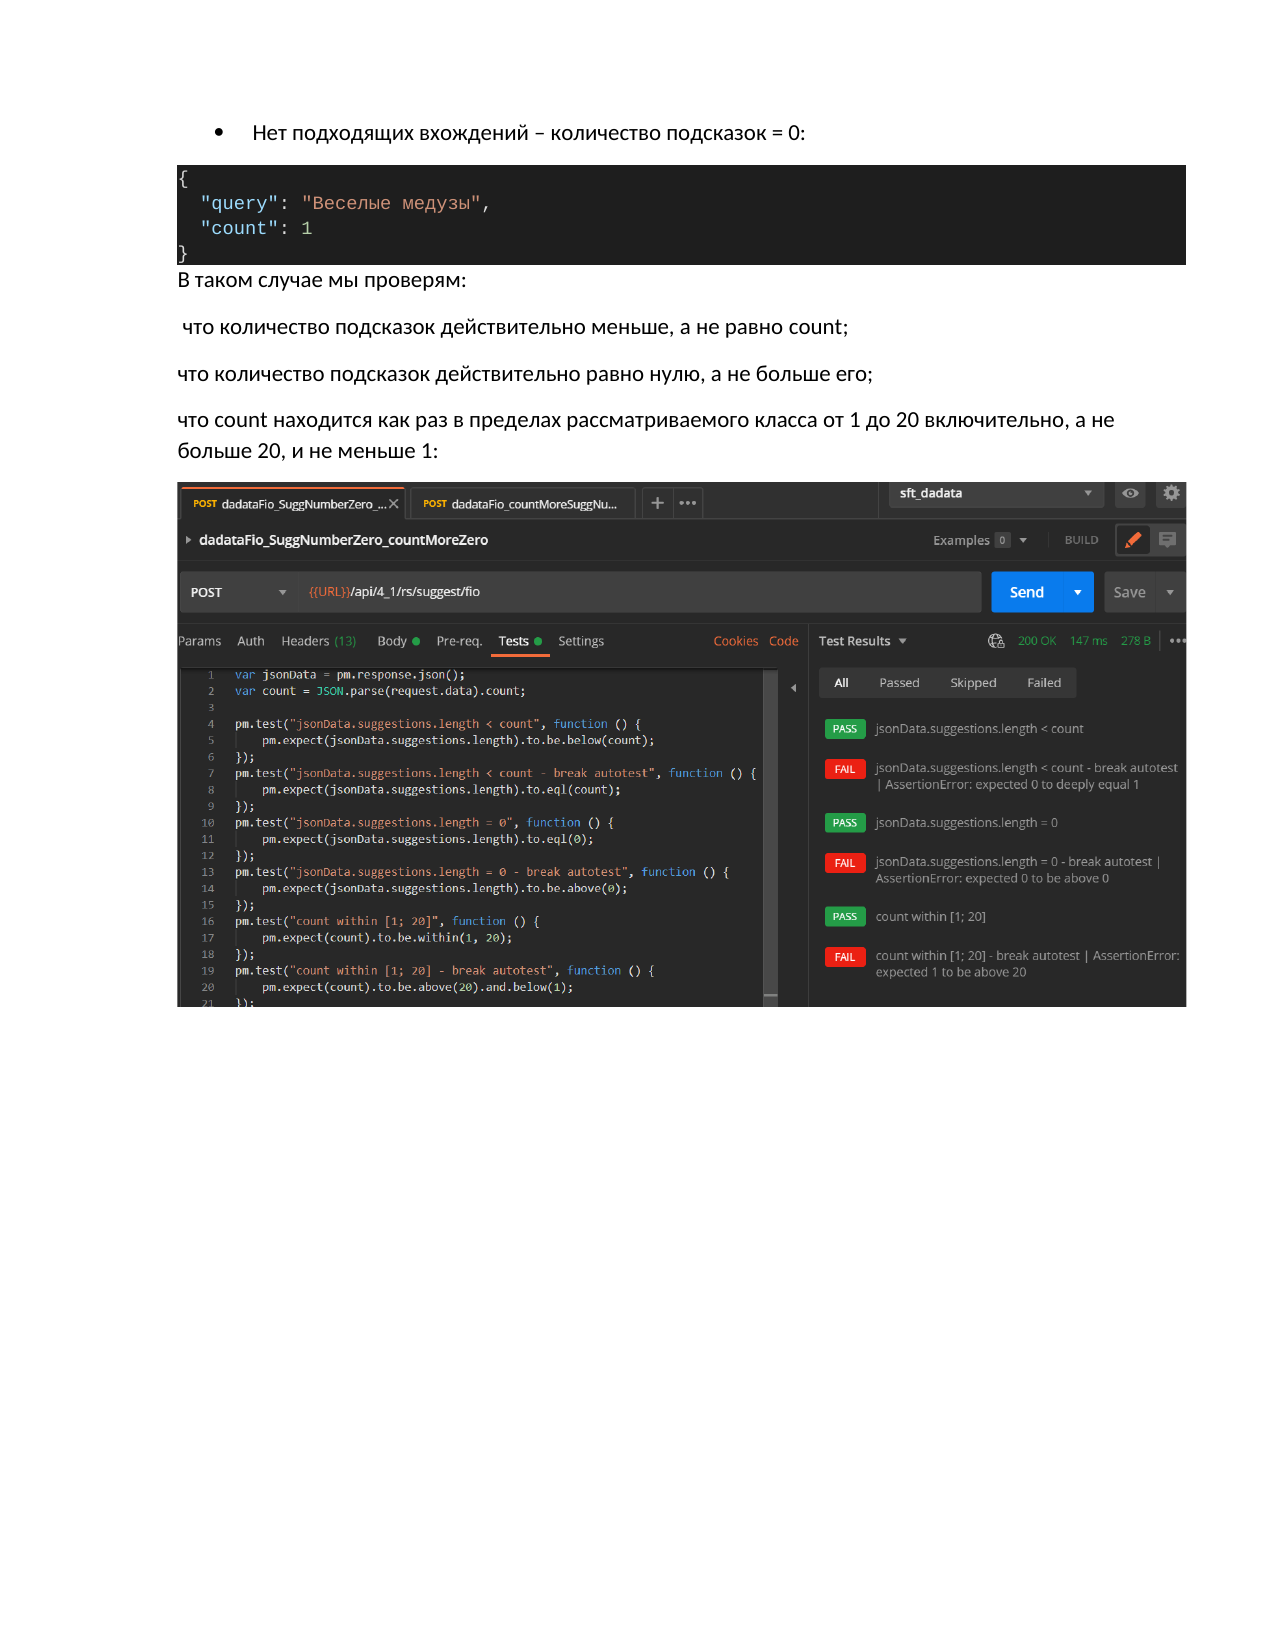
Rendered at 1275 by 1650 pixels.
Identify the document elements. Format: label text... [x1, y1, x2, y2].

text что количество подсказок действительно меньше, а не равно count; [177, 312, 1186, 340]
text что количество подсказок действительно равно нулю, а не больше его; [177, 359, 1186, 387]
text что count находится как раз в пределах рассматриваемого класса от 1 до 20 включительно, а не больше 20, и не меньше 1: [177, 406, 1186, 464]
picture [177, 482, 1187, 1007]
text { [177, 165, 1186, 190]
list Нет подходящих вхождений – количество подсказок = 0: [215, 118, 1186, 146]
text "count": 1 [177, 215, 1186, 240]
text } [177, 240, 1186, 265]
text "query": "Веселые медузы", [177, 190, 1186, 215]
text В таком случае мы проверям: [177, 265, 1186, 293]
